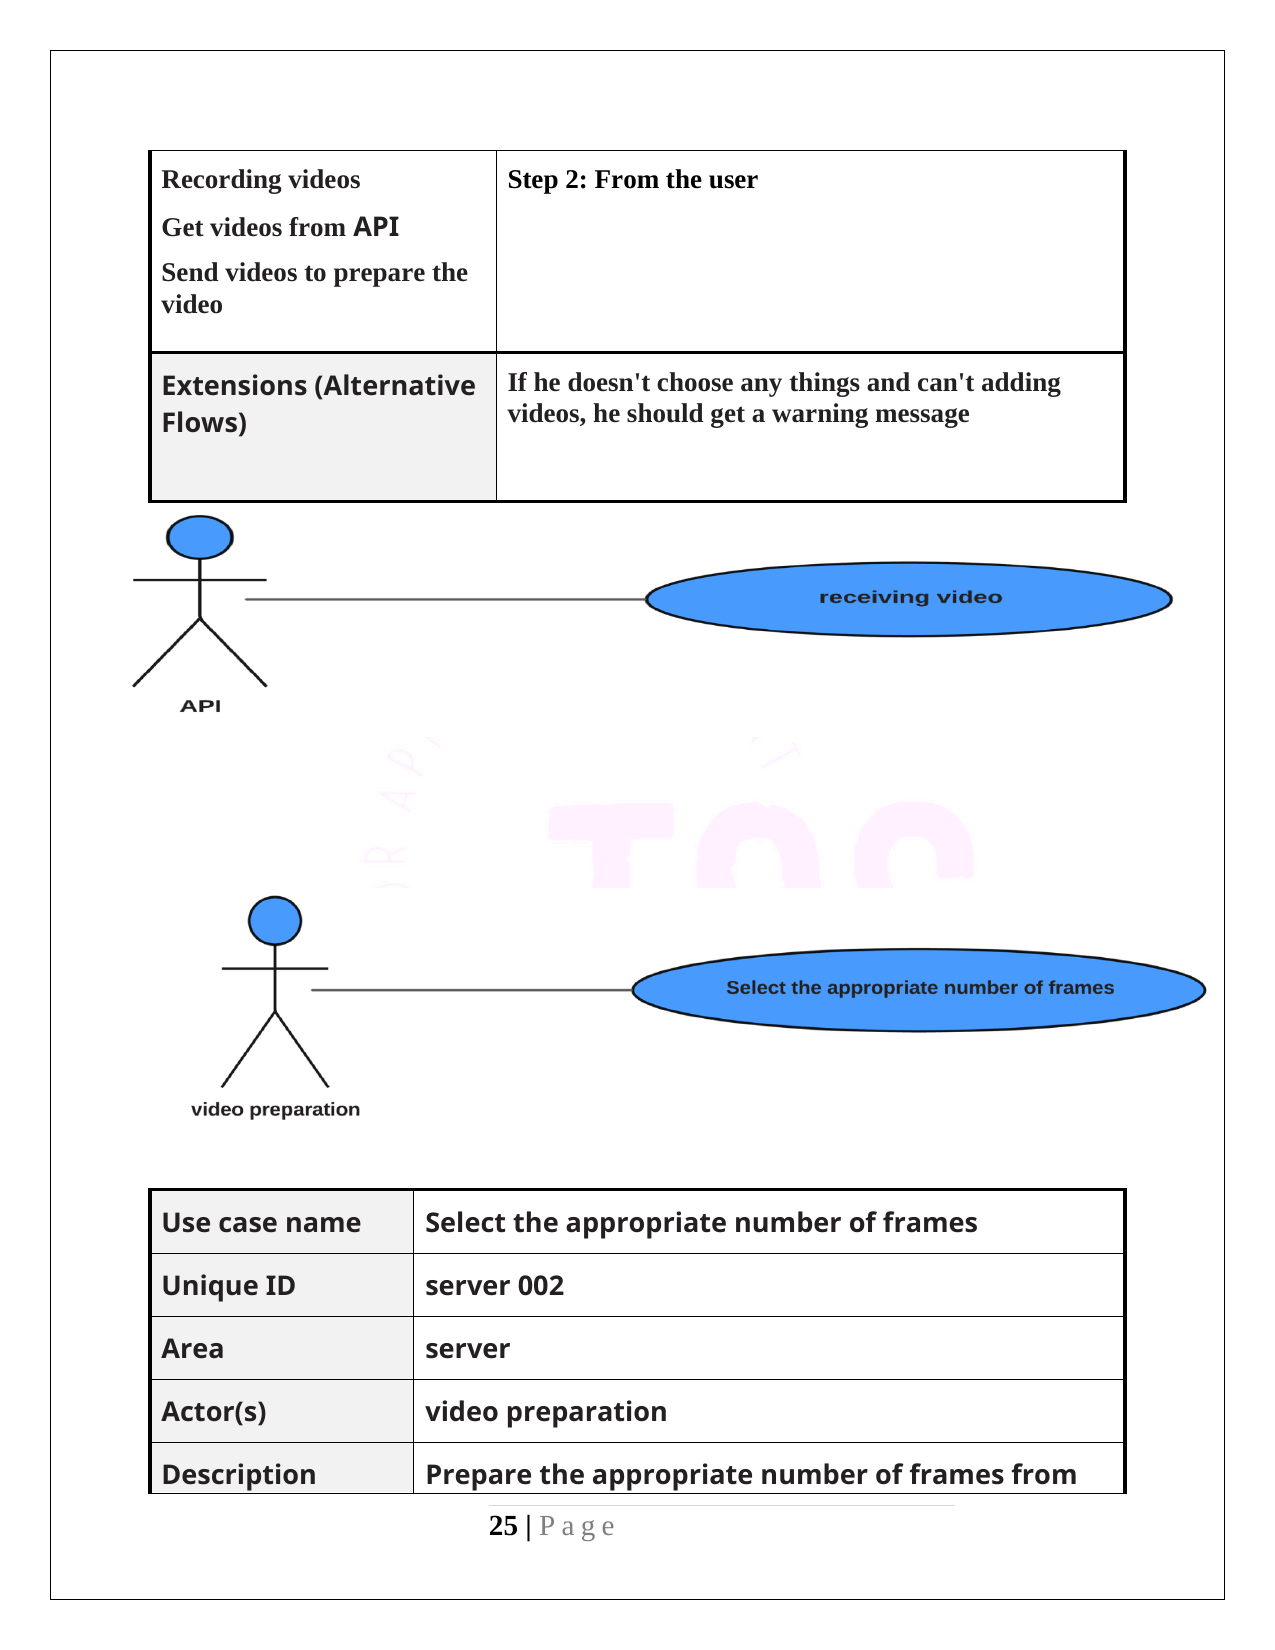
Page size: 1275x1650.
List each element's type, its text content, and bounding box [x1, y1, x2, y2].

table_cell server 002 [414, 1254, 1123, 1316]
table_cell Description [152, 1443, 413, 1492]
table_cell Extensions (Alternative Flows) [152, 354, 496, 500]
picture [150, 888, 1222, 1140]
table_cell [414, 1443, 1123, 1492]
table_cell Unique ID [152, 1254, 413, 1316]
table_cell Area [152, 1317, 413, 1379]
table_cell Step 2: From the user [497, 151, 1123, 351]
table_cell Recording videos Get videos from API Send videos to prepare the video [152, 151, 496, 351]
picture [87, 503, 1185, 737]
table_cell Actor(s) [152, 1380, 413, 1442]
table_header Select the appropriate number of frames [414, 1191, 1123, 1253]
table_cell video preparation [414, 1380, 1123, 1442]
table_cell server [414, 1317, 1123, 1379]
table_cell If he doesn't choose any things and can't adding videos, he should get a warning message [497, 354, 1123, 500]
table_header Use case name [152, 1191, 413, 1253]
